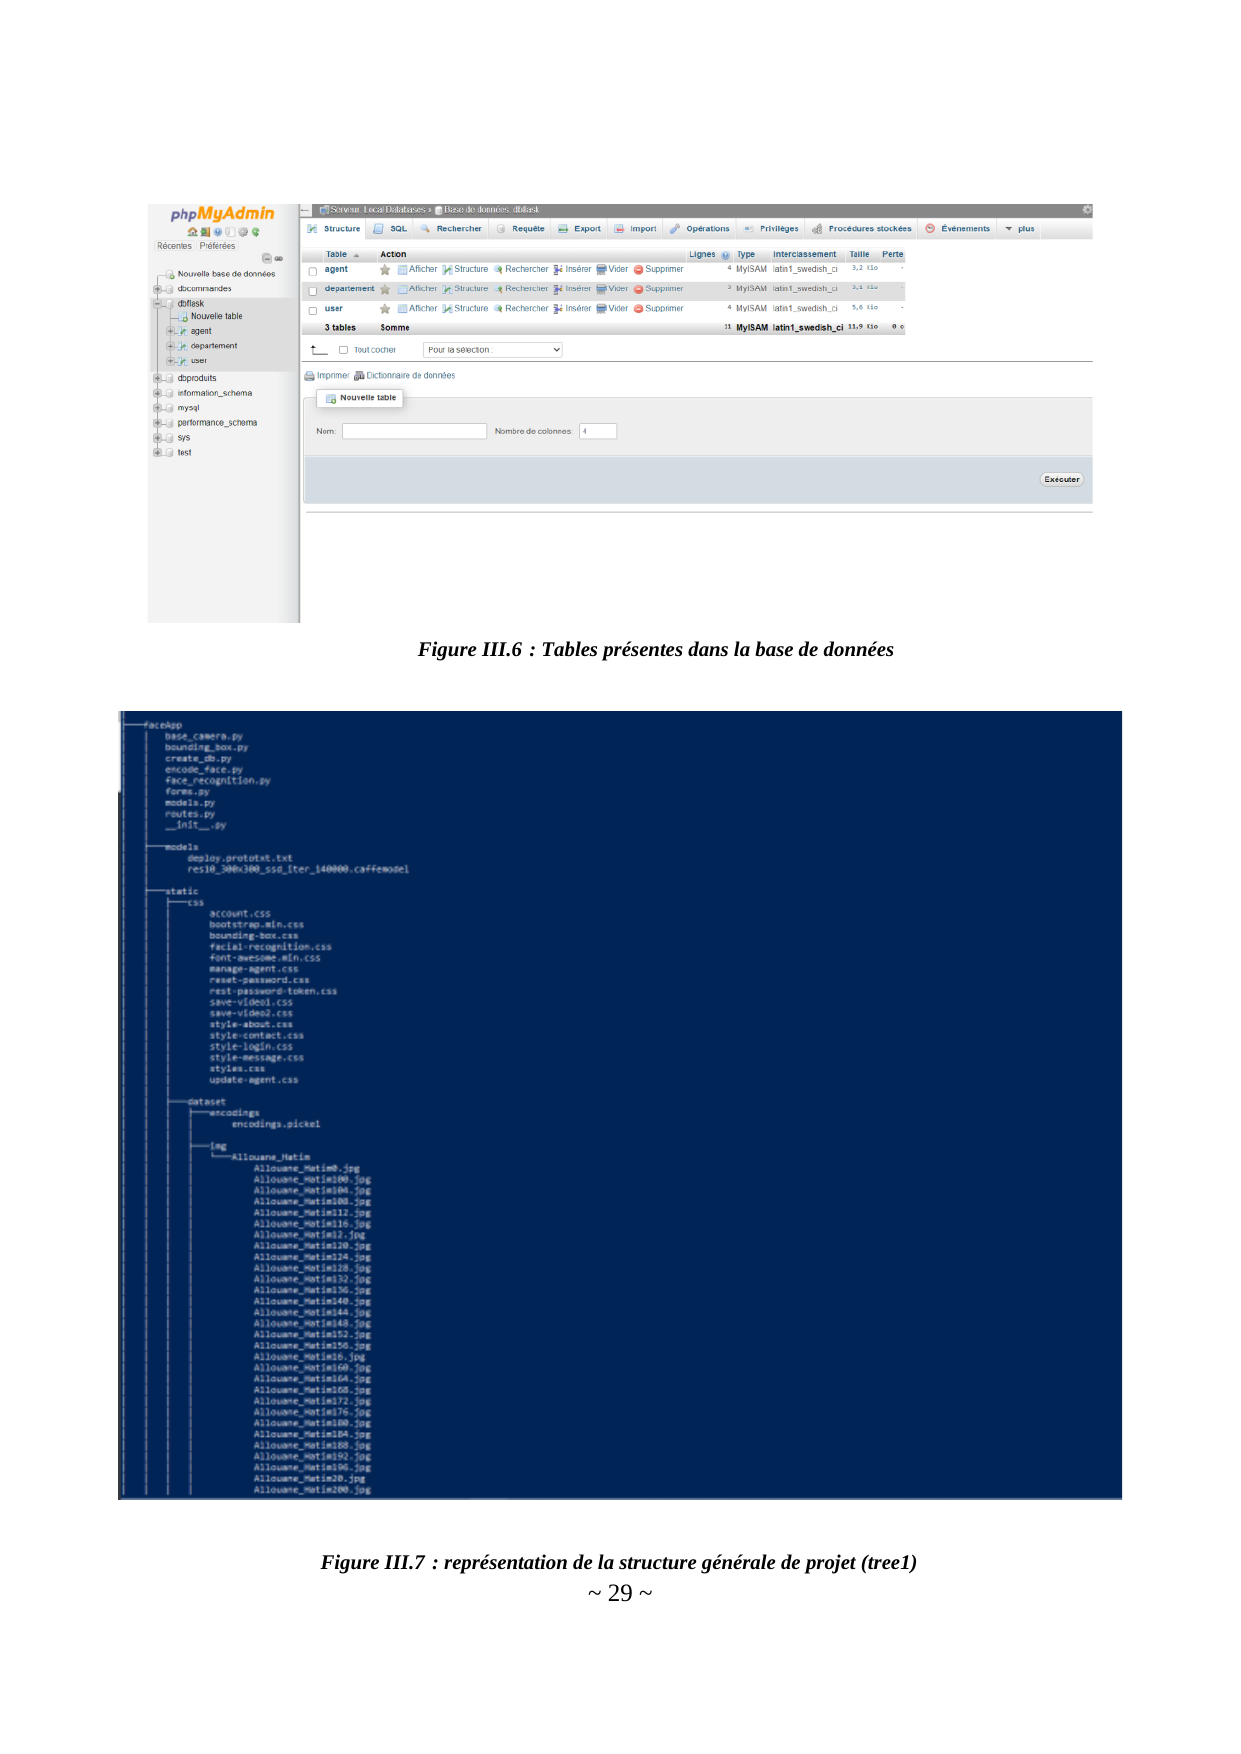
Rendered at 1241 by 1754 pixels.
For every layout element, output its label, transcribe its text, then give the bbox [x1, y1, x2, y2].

text Figure III.6 : Tables présentes dans la base de données [118, 637, 1122, 661]
picture [118, 711, 1123, 1500]
picture [147, 204, 1093, 623]
text Figure III.7 : représentation de la structure générale de projet (tree1) [118, 1550, 1122, 1574]
